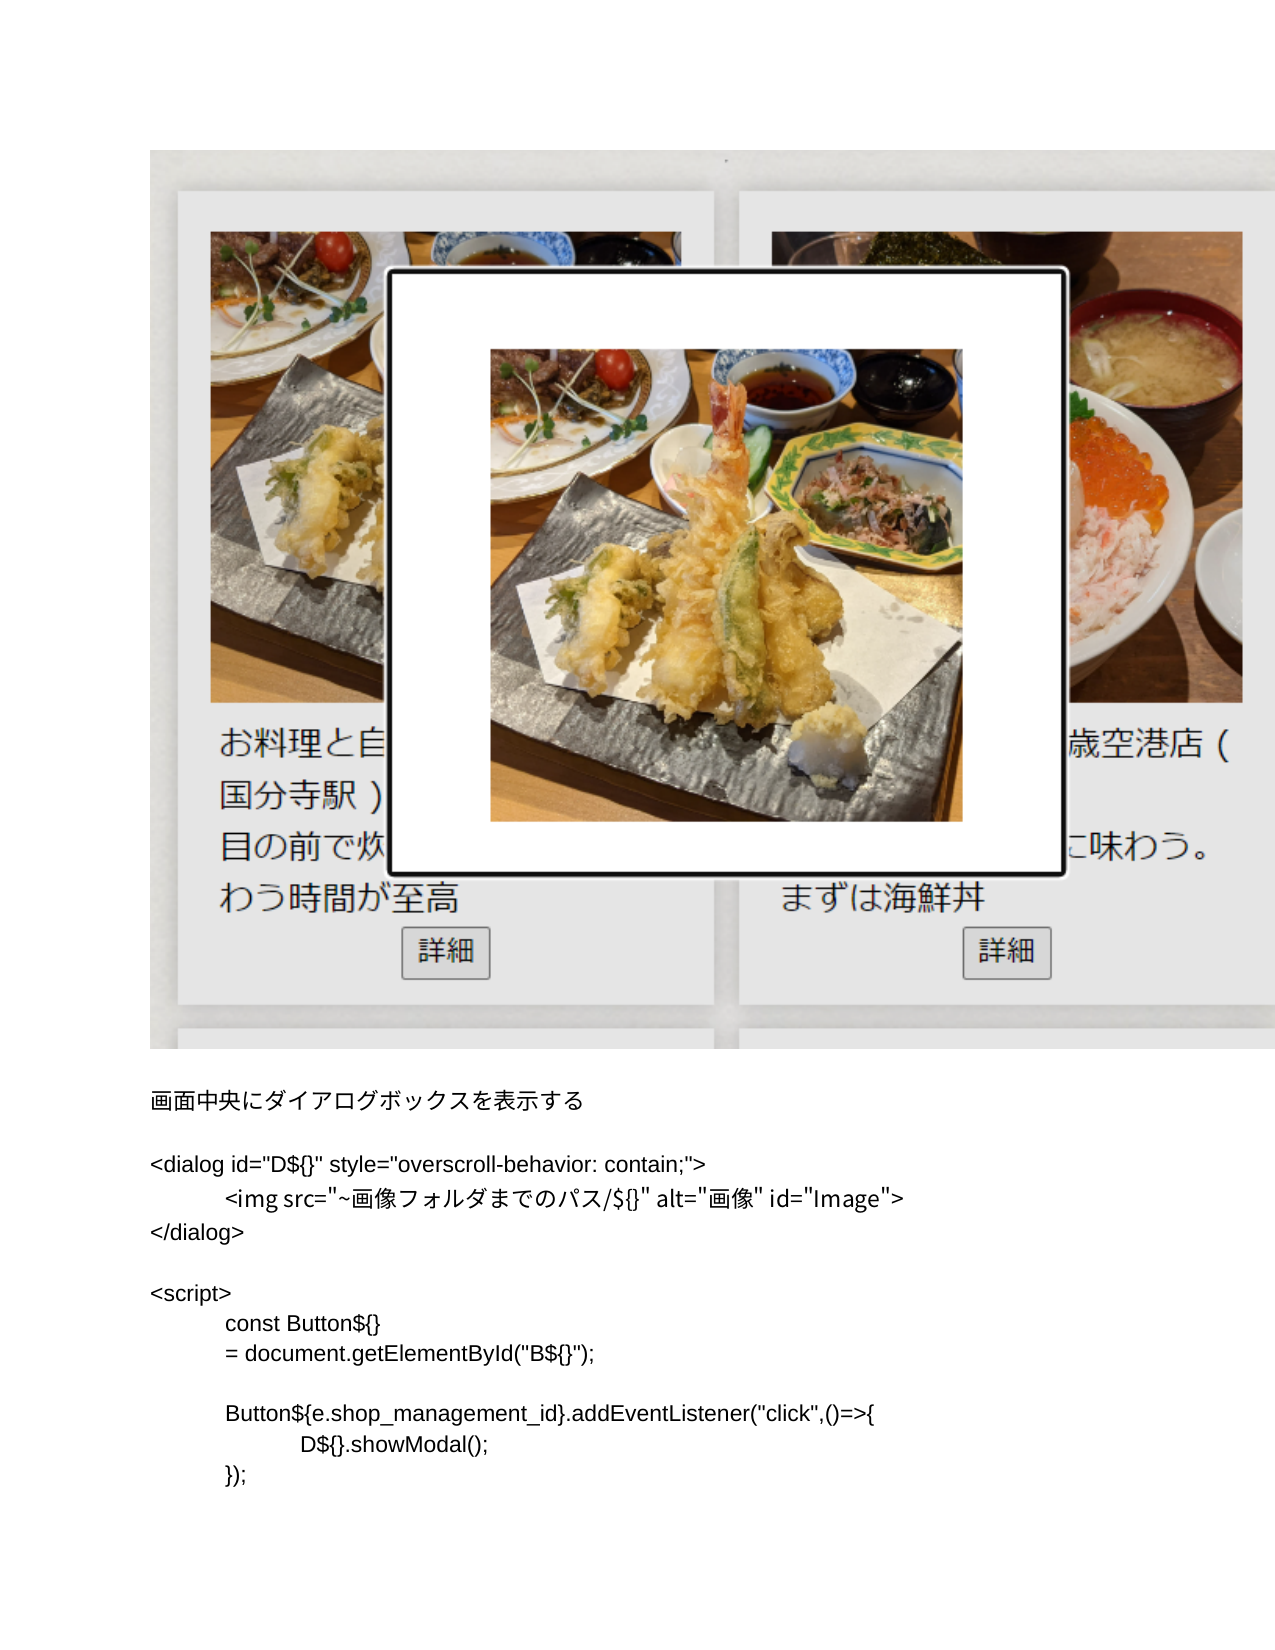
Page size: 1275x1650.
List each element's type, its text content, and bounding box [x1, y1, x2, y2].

text Button${e.shop_management_id}.addEventListener("click",()=>{ [150, 1400, 1125, 1427]
text const Button${} [150, 1310, 1125, 1336]
text <script> [150, 1279, 1125, 1306]
picture [150, 150, 1275, 1049]
text <img src="~画像フォルダまでのパス/${}" alt="画像" id="Image"> [150, 1181, 1125, 1214]
text }); [150, 1461, 1125, 1487]
text 画面中央にダイアログボックスを表示する [150, 1082, 1125, 1116]
text D${}.showModal(); [150, 1431, 1125, 1457]
text </dialog> [150, 1219, 1125, 1246]
text <dialog id="D${}" style="overscroll-behavior: contain;"> [150, 1151, 1125, 1177]
text = document.getElementById("B${}"); [150, 1340, 1125, 1366]
